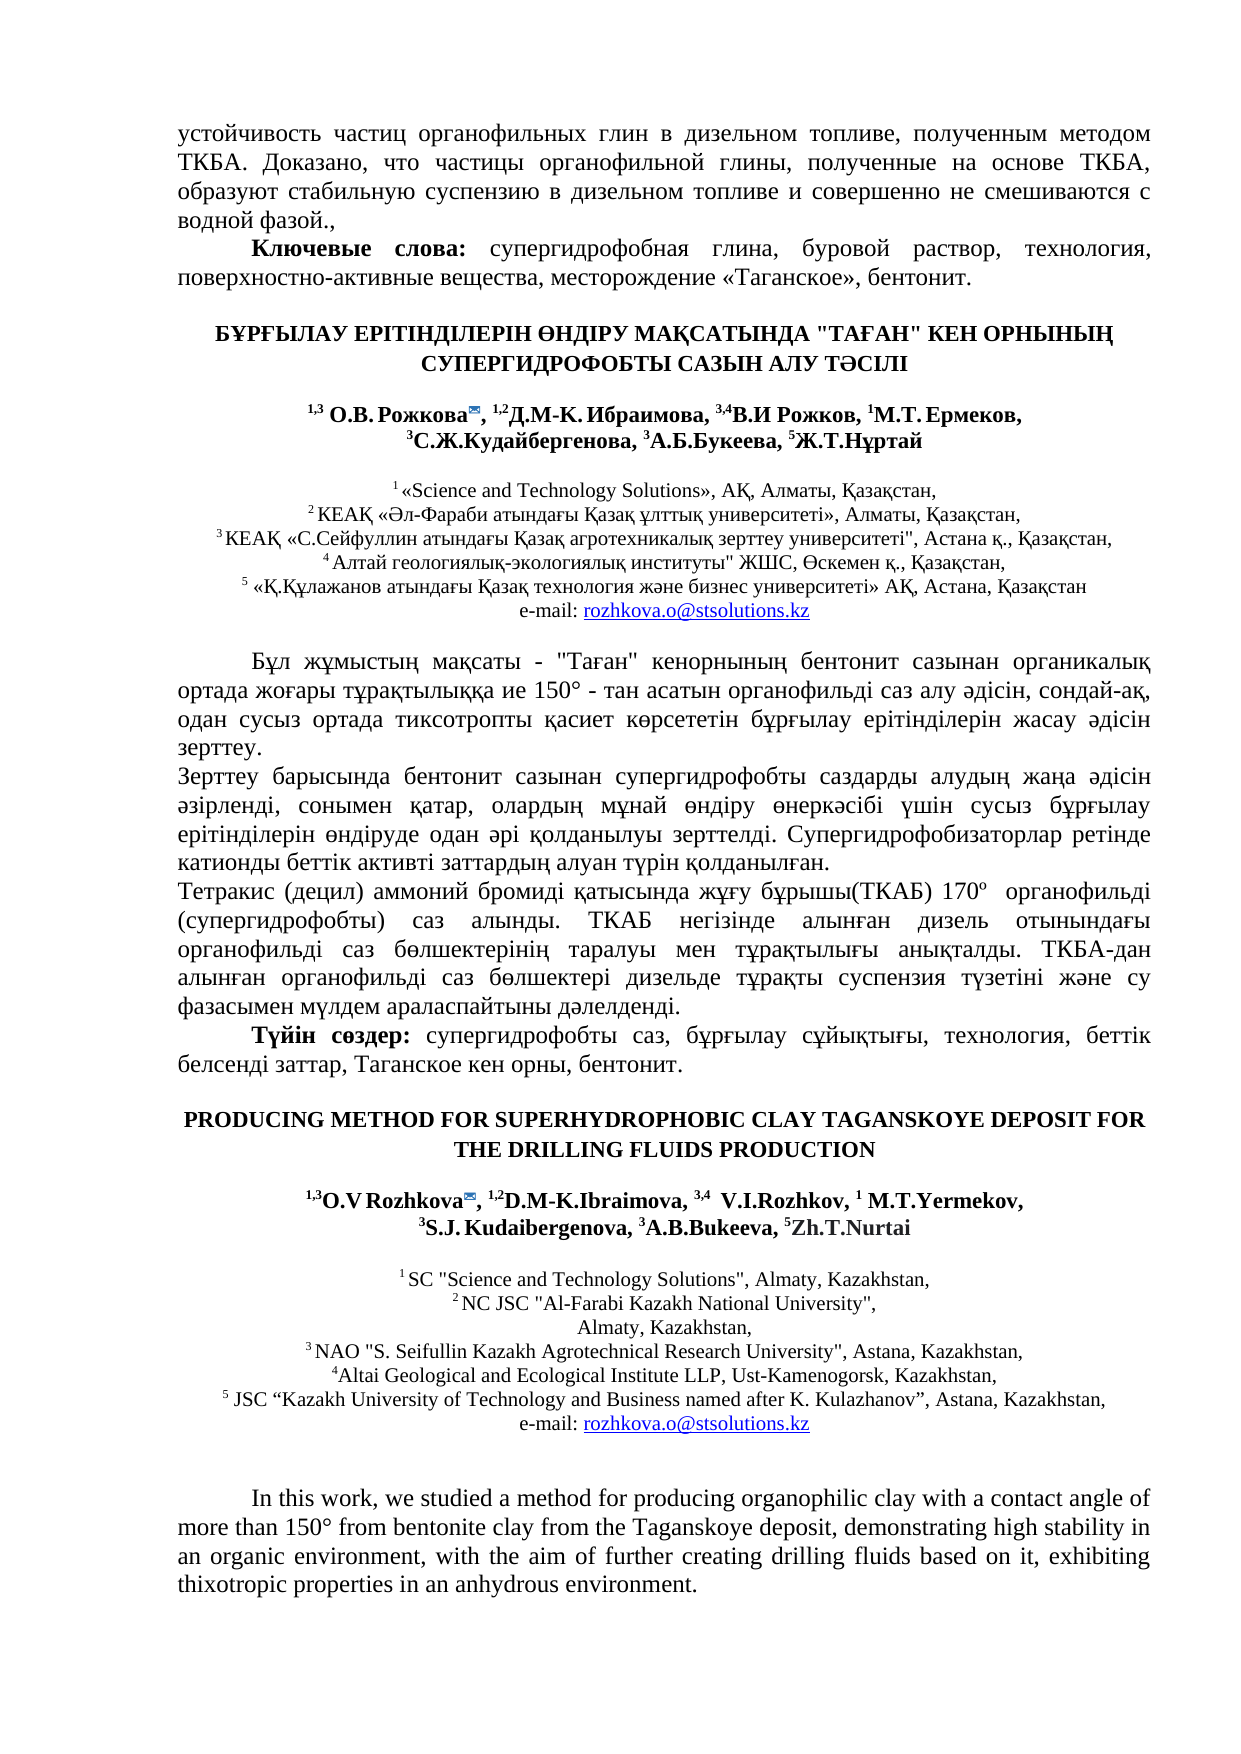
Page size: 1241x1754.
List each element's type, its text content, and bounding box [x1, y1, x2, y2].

text PRODUCING METHOD FOR SUPERHYDROPHOBIC CLAY TAGANSKOYE DEPOSIT FOR THE DRILLING FLUIDS PRODUCTION [177, 1106, 1152, 1163]
text Тетракис (децил) аммоний бромиді қатысында жұғу бұрышы(ТКАБ) 170º органофильді (супергидрофобты) саз алынды. ТКАБ негізінде алынған дизель отынындағы органофильді саз бөлшектерінің таралуы мен тұрақтылығы анықталды. ТКБА-дан алынған органофильді саз бөлшектері дизельде тұрақты суспензия түзетіні және су фазасымен мүлдем араласпайтыны дәлелденді. [177, 876, 1152, 1020]
text 3С.Ж.Кудайбергенова, 3А.Б.Букеева, 5Ж.Т.Нұртай [177, 427, 1152, 454]
text 3 NAO "S. Seifullin Kazakh Agrotechnical Research University", Astana, Kazakhstan, [177, 1339, 1152, 1363]
text 1 SC "Science and Technology Solutions", Almaty, Kazakhstan, [177, 1266, 1152, 1291]
text Зерттеу барысында бентонит сазынан супергидрофобты саздарды алудың жаңа әдісін әзірленді, сонымен қатар, олардың мұнай өндіру өнеркәсібі үшін сусыз бұрғылау ерітінділерін өндіруде одан әрі қолданылуы зерттелді. Супергидрофобизаторлар ретінде катионды беттік активті заттардың алуан түрін қолданылған. [177, 761, 1152, 876]
text Ключевые слова: супергидрофобная глина, буровой раствор, технология, поверхностно-активные вещества, месторождение «Таганское», бентонит. [177, 233, 1152, 291]
text Түйін сөздер: супергидрофобты саз, бұрғылау сұйықтығы, технология, беттік белсенді заттар, Таганское кен орны, бентонит. [177, 1020, 1152, 1077]
text 2 NC JSC "Al-Farabi Kazakh National University", [177, 1291, 1152, 1314]
text e-mail: rozhkova.o@stsolutions.kz [177, 1411, 1152, 1435]
text 4Altai Geological and Ecological Institute LLP, Ust-Kamenogorsk, Kazakhstan, [177, 1363, 1152, 1387]
text 5 «Қ.Құлажанов атындағы Қазақ технология және бизнес университеті» АҚ, Астана, Қазақстан [177, 574, 1152, 598]
text 4 Алтай геологиялық-экологиялық институты" ЖШС, Өскемен қ., Қазақстан, [177, 550, 1152, 574]
text 1 «Science and Technology Solutions», АҚ, Алматы, Қазақстан, [177, 478, 1152, 502]
text 5 JSC “Kazakh University of Technology and Business named after K. Kulazhanov”, Astana, Kazakhstan, [177, 1387, 1152, 1411]
text 1,3O.V Rozhkova, 1,2D.M-K.Ibraimova, 3,4 V.I.Rozhkov, 1 M.T.Yermekov, [177, 1187, 1152, 1214]
text In this work, we studied a method for producing organophilic clay with a contact angle of more than 150° from bentonite clay from the Taganskoye deposit, demonstrating high stability in an organic environment, with the aim of further creating drilling fluids based on it, exhibiting thixotropic properties in an anhydrous environment. [177, 1483, 1152, 1598]
text 1,3 O.В. Рожкова, 1,2Д.M-K. Ибраимова, 3,4В.И Рожков, 1М.Т. Ермеков, [177, 401, 1152, 427]
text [177, 118, 1152, 233]
text 2 КЕАҚ «Әл-Фараби атындағы Қазақ ұлттық университеті», Алматы, Қазақстан, [177, 502, 1152, 526]
text Бұл жұмыстың мақсаты - "Таған" кенорнының бентонит сазынан органикалық ортада жоғары тұрақтылыққа ие 150° - тан асатын органофильді саз алу әдісін, сондай-ақ, одан сусыз ортада тиксотропты қасиет көрсететін бұрғылау ерітінділерін жасау әдісін зерттеу. [177, 646, 1152, 761]
text e-mail: rozhkova.o@stsolutions.kz [177, 598, 1152, 622]
text Бұрғылау ерітінділерін өндіру мақсатында "ТАҒАН" кен орнының супергидрофобты сазын алу тәсілі [177, 320, 1152, 376]
text 3 КЕАҚ «С.Сейфуллин атындағы Қазақ агротехникалық зерттеу университеті", Астана қ., Қазақстан, [177, 526, 1152, 550]
text Almaty, Kazakhstan, [177, 1314, 1152, 1339]
text 3S.J. Kudaibergenova, 3A.B.Bukeeva, 5Zh.T.Nurtai [177, 1214, 1152, 1240]
